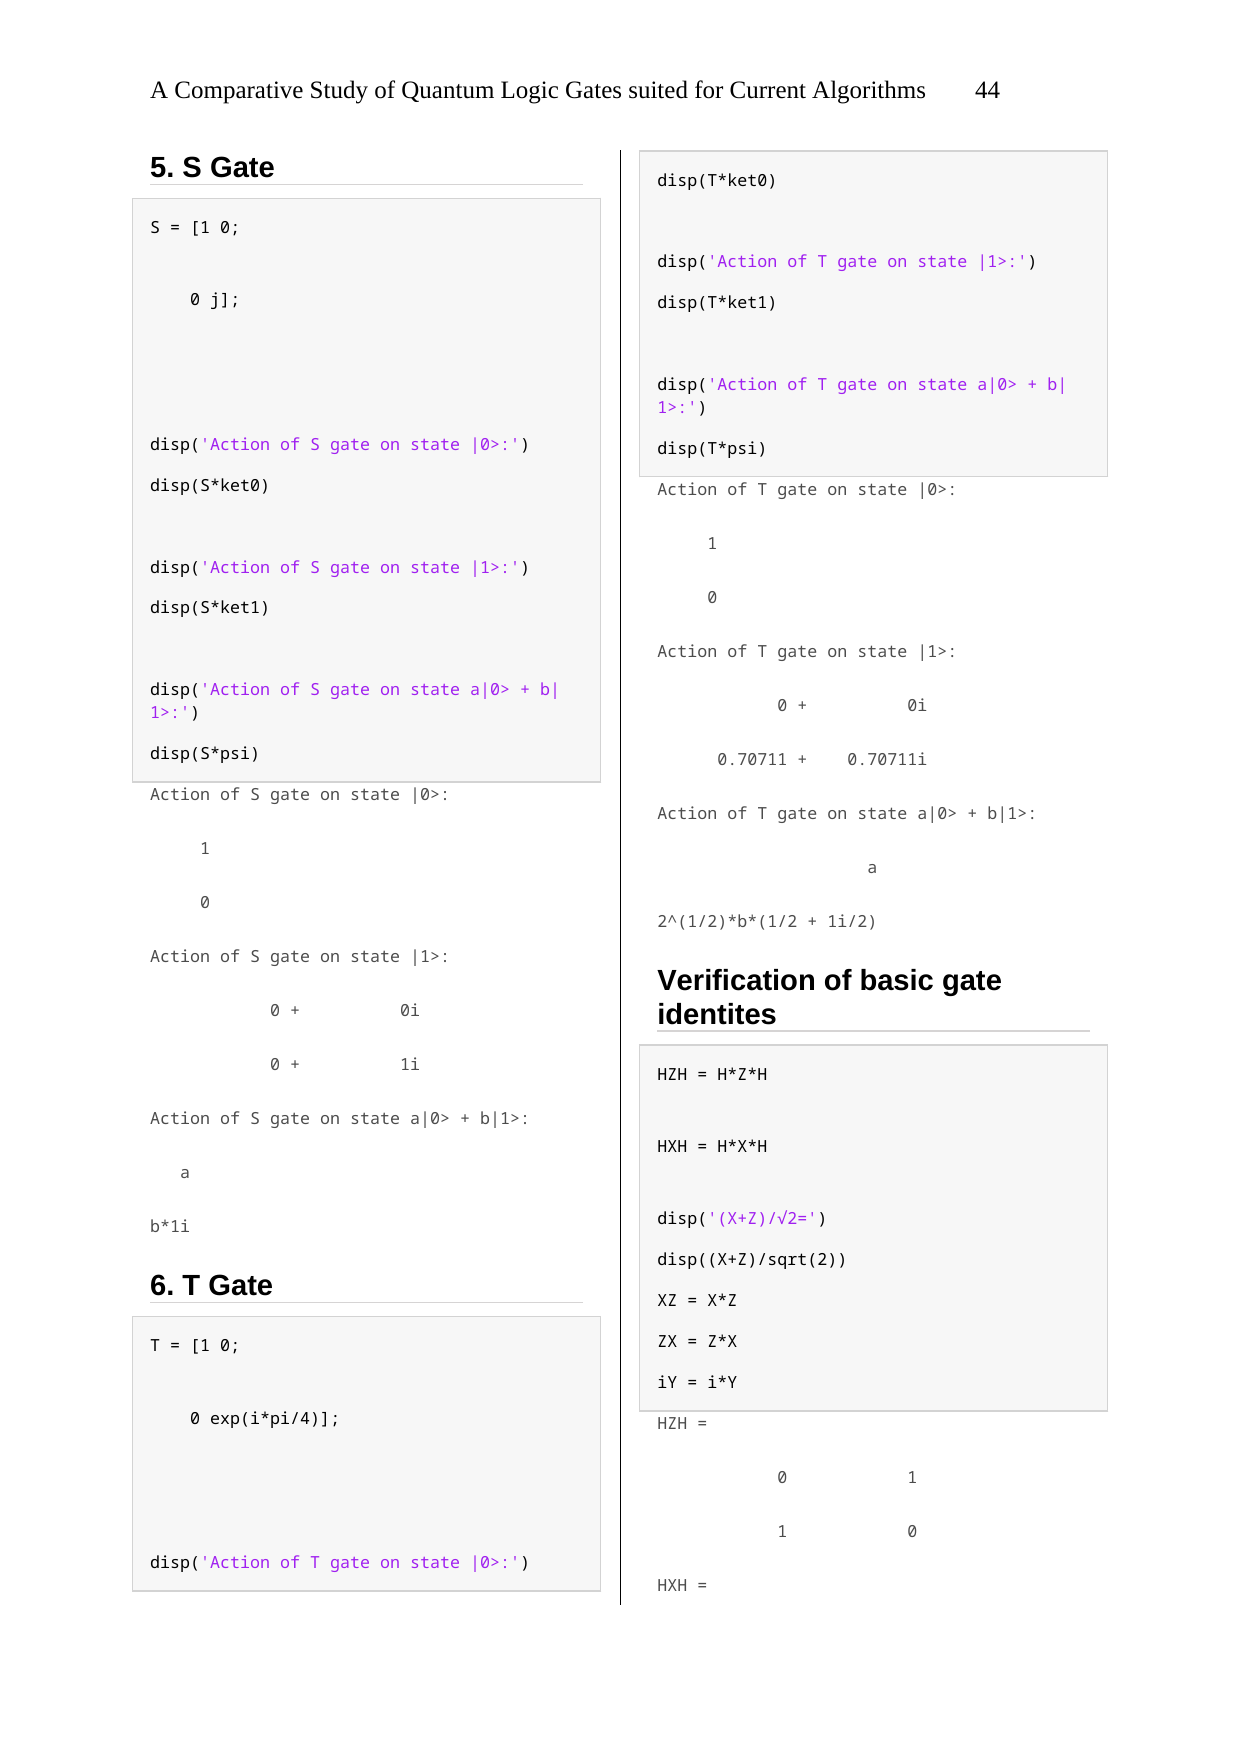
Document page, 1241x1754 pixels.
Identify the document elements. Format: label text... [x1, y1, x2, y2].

text disp('Action of T gate on state a|0> + b|1>:') [640, 355, 1107, 418]
text Action of T gate on state |1>: [657, 639, 1090, 662]
text Action of S gate on state a|0> + b|1>: [150, 1106, 583, 1129]
text T = [1 0; [133, 1317, 600, 1375]
text HZH = H*Z*H [640, 1046, 1107, 1103]
text disp((X+Z)/sqrt(2)) [640, 1229, 1107, 1271]
text XZ = X*Z [640, 1271, 1107, 1311]
text HZH = [657, 1412, 1090, 1434]
text a [150, 1160, 583, 1183]
text 0 [657, 585, 1090, 608]
text a [657, 855, 1090, 878]
text iY = i*Y [640, 1352, 1107, 1410]
text disp('Action of T gate on state |1>:') [640, 232, 1107, 273]
text ZX = Z*X [640, 1311, 1107, 1352]
text disp(T*ket0) [640, 152, 1107, 191]
text 0 j]; [133, 270, 600, 329]
text disp(S*ket1) [133, 578, 600, 619]
text HXH = H*X*H [640, 1116, 1107, 1176]
text S = [1 0; [133, 199, 600, 257]
text disp(T*psi) [640, 418, 1107, 476]
text disp('(X+Z)/√2=') [640, 1189, 1107, 1229]
text disp(T*ket1) [640, 273, 1107, 314]
text 0 1 [657, 1466, 1090, 1488]
text 0.70711 + 0.70711i [657, 747, 1090, 770]
text 2^(1/2)*b*(1/2 + 1i/2) [657, 909, 1090, 932]
text HXH = [657, 1573, 1090, 1596]
text 0 + 0i [150, 998, 583, 1021]
text 0 + 0i [657, 693, 1090, 716]
text Action of S gate on state |0>: [150, 783, 583, 805]
text 1 0 [657, 1519, 1090, 1542]
subtitle 6. T Gate [150, 1268, 583, 1302]
text disp('Action of T gate on state |0>:') [133, 1532, 600, 1590]
text 0 + 1i [150, 1052, 583, 1075]
text disp('Action of S gate on state a|0> + b|1>:') [133, 660, 600, 723]
text disp(S*ket0) [133, 455, 600, 496]
text disp(S*psi) [133, 723, 600, 781]
text Action of T gate on state |0>: [657, 477, 1090, 500]
subtitle Verification of basic gate identites [657, 963, 1090, 1030]
text 1 [657, 531, 1090, 554]
text 0 [150, 891, 583, 913]
subtitle 5. S Gate [150, 150, 583, 184]
text disp('Action of S gate on state |0>:') [133, 414, 600, 455]
text 1 [150, 837, 583, 859]
text Action of T gate on state a|0> + b|1>: [657, 801, 1090, 824]
text 0 exp(i*pi/4)]; [133, 1388, 600, 1447]
text b*1i [150, 1214, 583, 1237]
text Action of S gate on state |1>: [150, 944, 583, 967]
text disp('Action of S gate on state |1>:') [133, 537, 600, 578]
